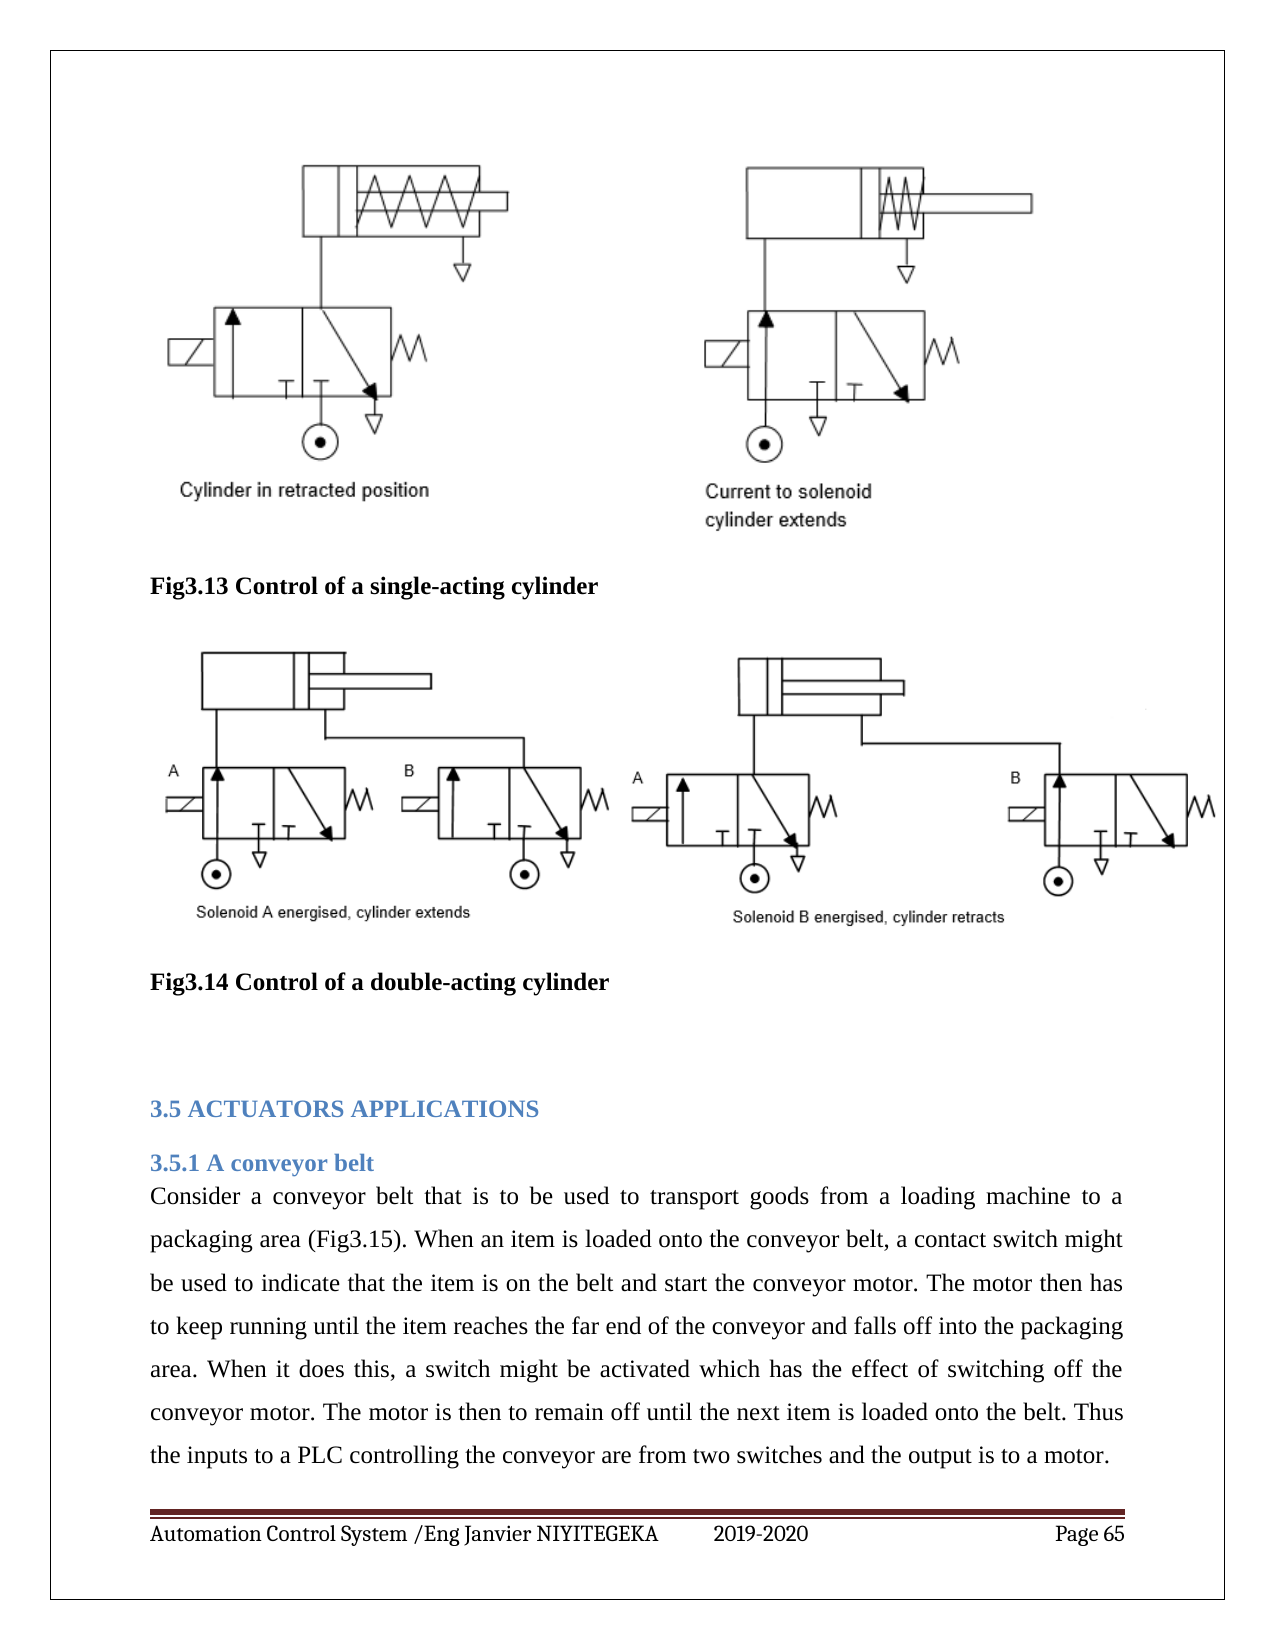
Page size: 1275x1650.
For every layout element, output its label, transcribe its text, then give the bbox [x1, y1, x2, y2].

subtitle 3.5.1 A conveyor belt [150, 1148, 1125, 1177]
subtitle 3.5 ACTUATORS APPLICATIONS [150, 1094, 1125, 1123]
text Consider a conveyor belt that is to be used to transport goods from a loading machine to a packaging area (Fig3.15). When an item is loaded onto the conveyor belt, a contact switch might be used to indicate that the item is on the belt and start the conveyor motor. The motor then has to keep running until the item reaches the far end of the conveyor and falls off into the packaging area. When it does this, a switch might be activated which has the effect of switching off the conveyor motor. The motor is then to remain off until the next item is loaded onto the belt. Thus the inputs to a PLC controlling the conveyor are from two switches and the output is to a motor. [150, 1181, 1125, 1469]
picture [150, 150, 1035, 537]
picture [150, 635, 1219, 932]
text Fig3.13 Control of a single-acting cylinder [150, 571, 1125, 600]
text Fig3.14 Control of a double-acting cylinder [150, 967, 1125, 995]
